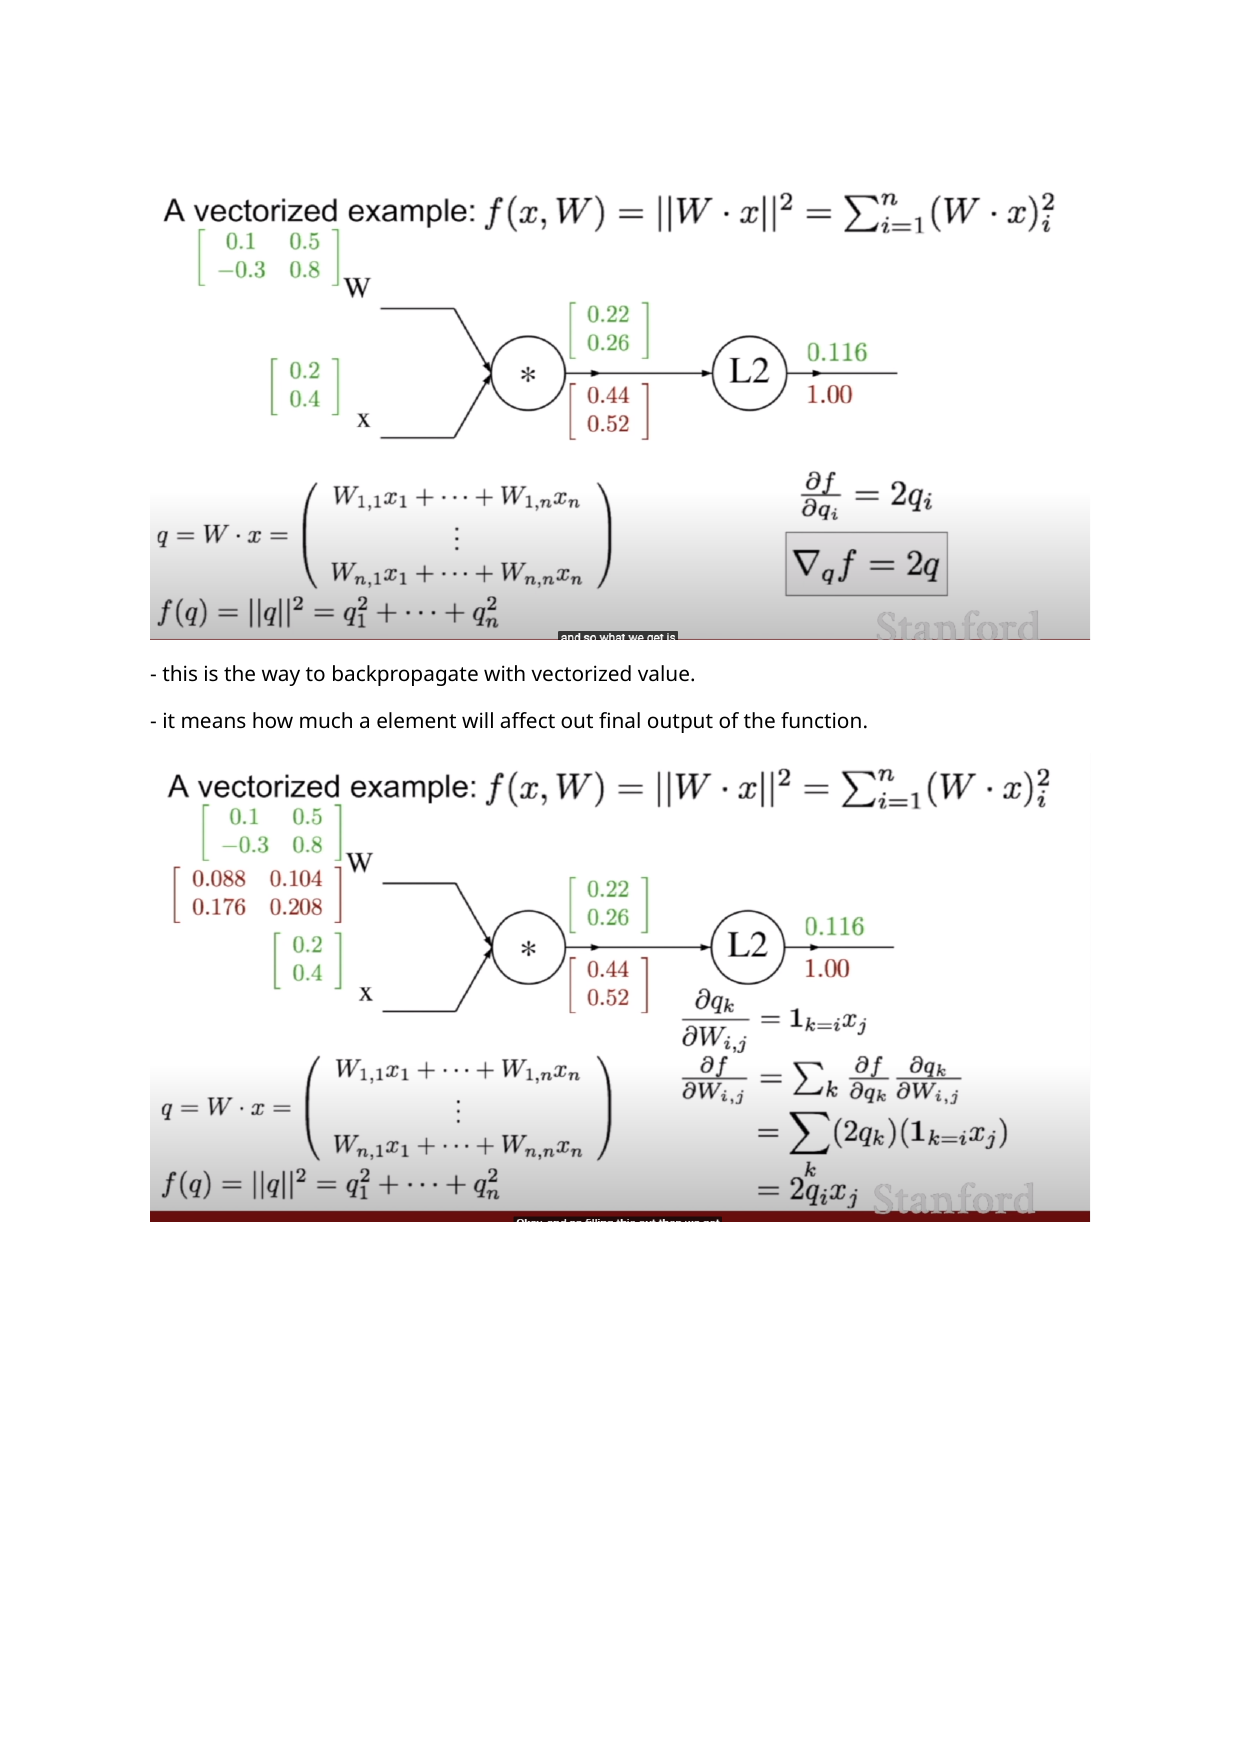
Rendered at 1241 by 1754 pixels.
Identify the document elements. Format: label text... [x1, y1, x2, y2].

picture [150, 177, 1091, 640]
text - it means how much a element will affect out final output of the function. [150, 706, 1090, 734]
text - this is the way to backpropagate with vectorized value. [150, 659, 1090, 687]
picture [150, 753, 1091, 1222]
